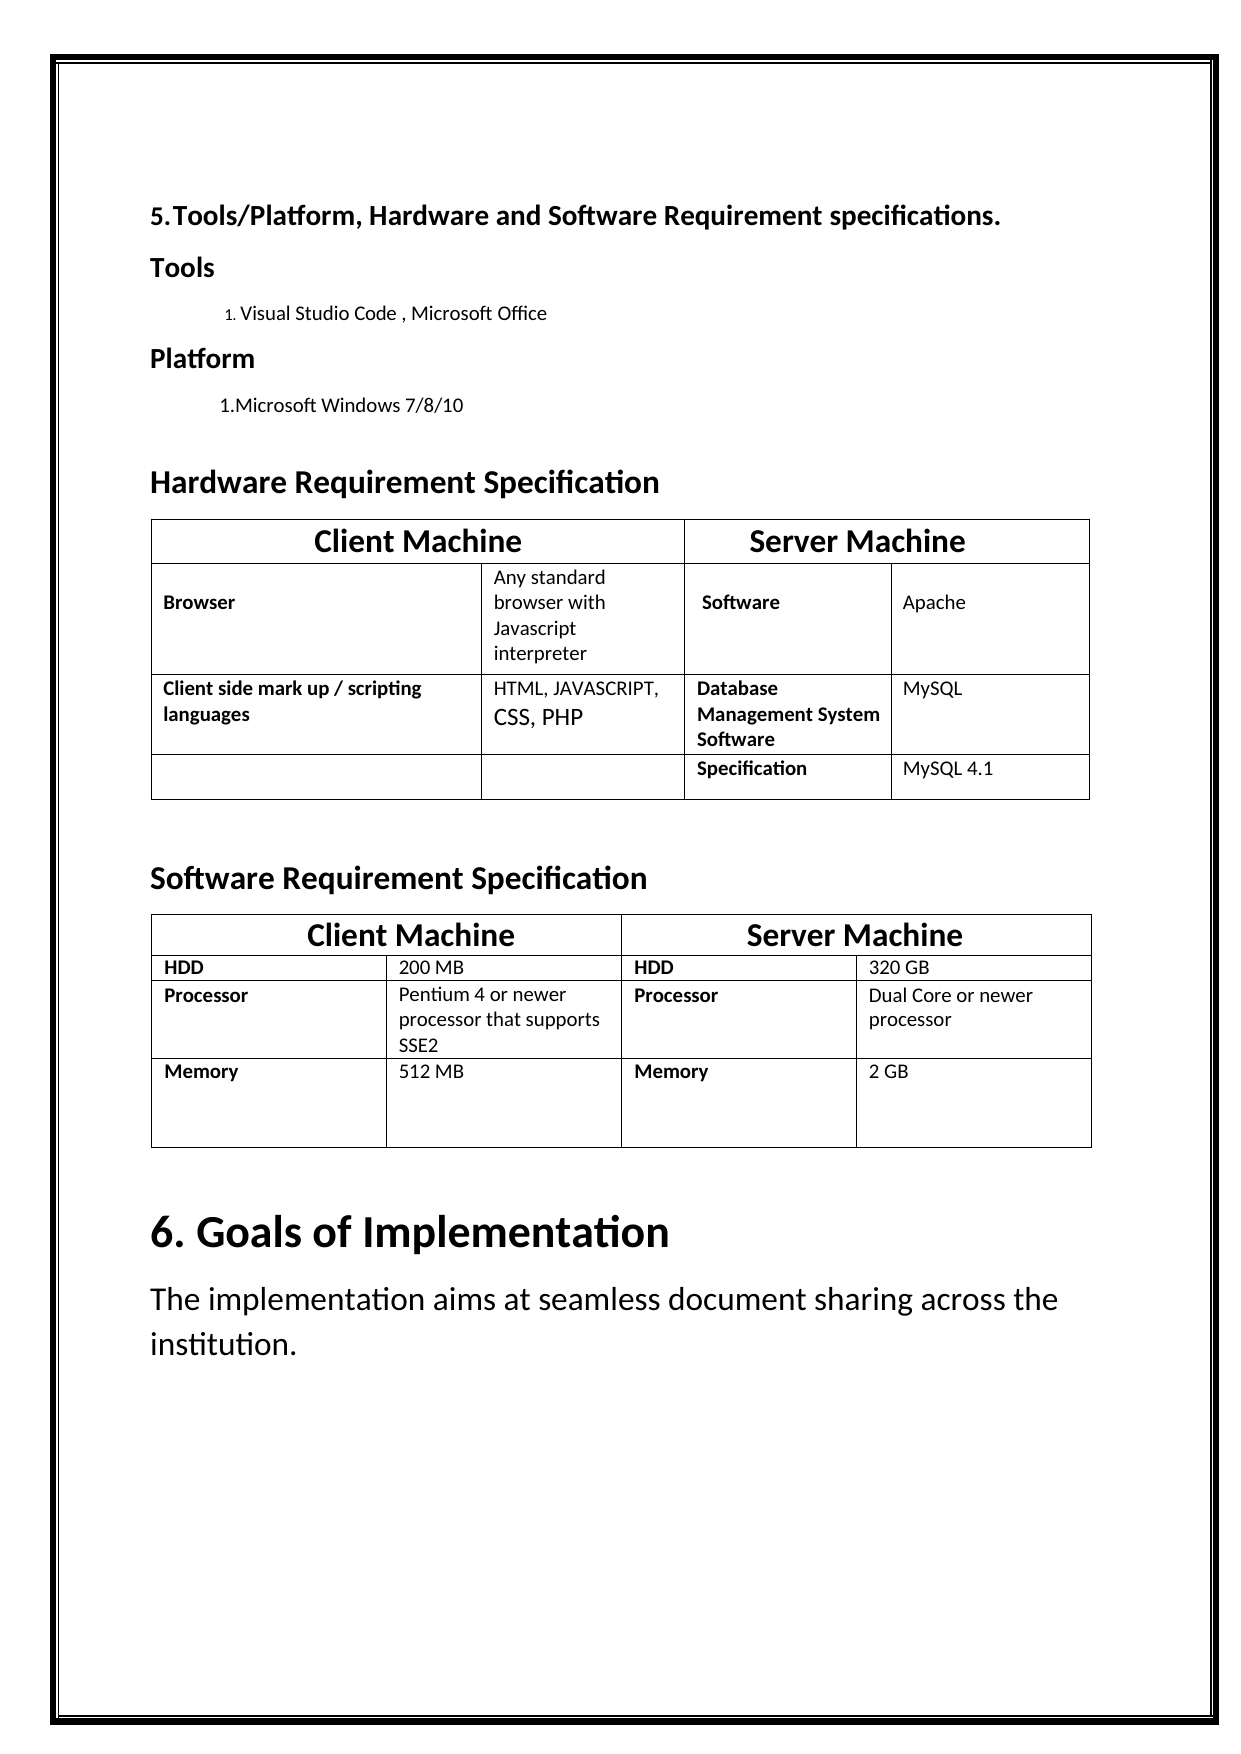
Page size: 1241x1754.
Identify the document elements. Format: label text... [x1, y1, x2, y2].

table_cell [152, 755, 481, 799]
table_header Server Machine [622, 915, 1091, 955]
table_cell Database Management System Software [685, 675, 891, 754]
table_cell Dual Core or newer processor [857, 981, 1091, 1057]
table_cell Memory [152, 1059, 386, 1147]
text Hardware Requirement Specification [150, 461, 1210, 502]
text 1.Microsoft Windows 7/8/10 [219, 392, 1210, 418]
list Visual Studio Code , Microsoft Office [224, 301, 1210, 326]
table_header Client Machine [152, 915, 621, 955]
table_header Server Machine [685, 520, 1089, 563]
table_cell Client side mark up / scripting languages [152, 675, 481, 754]
table_cell Software [685, 564, 891, 674]
table_cell Specification [685, 755, 891, 799]
table_header Client Machine [152, 520, 684, 563]
table_cell HTML, JAVASCRIPT, CSS, PHP [482, 675, 684, 754]
table_cell HDD [622, 956, 856, 980]
table_cell MySQL [892, 675, 1089, 754]
table_cell HDD [152, 956, 386, 980]
table_cell [482, 755, 684, 799]
table_cell 2 GB [857, 1059, 1091, 1147]
list Tools/Platform, Hardware and Software Requirement specifications. Tools [150, 197, 1002, 284]
table_cell Browser [152, 564, 481, 674]
subtitle Platform [150, 341, 1210, 376]
table_cell 200 MB [387, 956, 621, 980]
table_cell 512 MB [387, 1059, 621, 1147]
table_cell Memory [622, 1059, 856, 1147]
table_cell Apache [892, 564, 1089, 674]
list Goals of Implementation [150, 1203, 1210, 1259]
text Software Requirement Specification [150, 857, 1210, 898]
table_cell Processor [622, 981, 856, 1057]
table_cell Any standard browser with Javascript interpreter [482, 564, 684, 674]
table_cell 320 GB [857, 956, 1091, 980]
table_cell Pentium 4 or newer processor that supports SSE2 [387, 981, 621, 1057]
table_cell MySQL 4.1 [892, 755, 1089, 799]
table_cell Processor [152, 981, 386, 1057]
text The implementation aims at seamless document sharing across the institution. [150, 1278, 1087, 1363]
